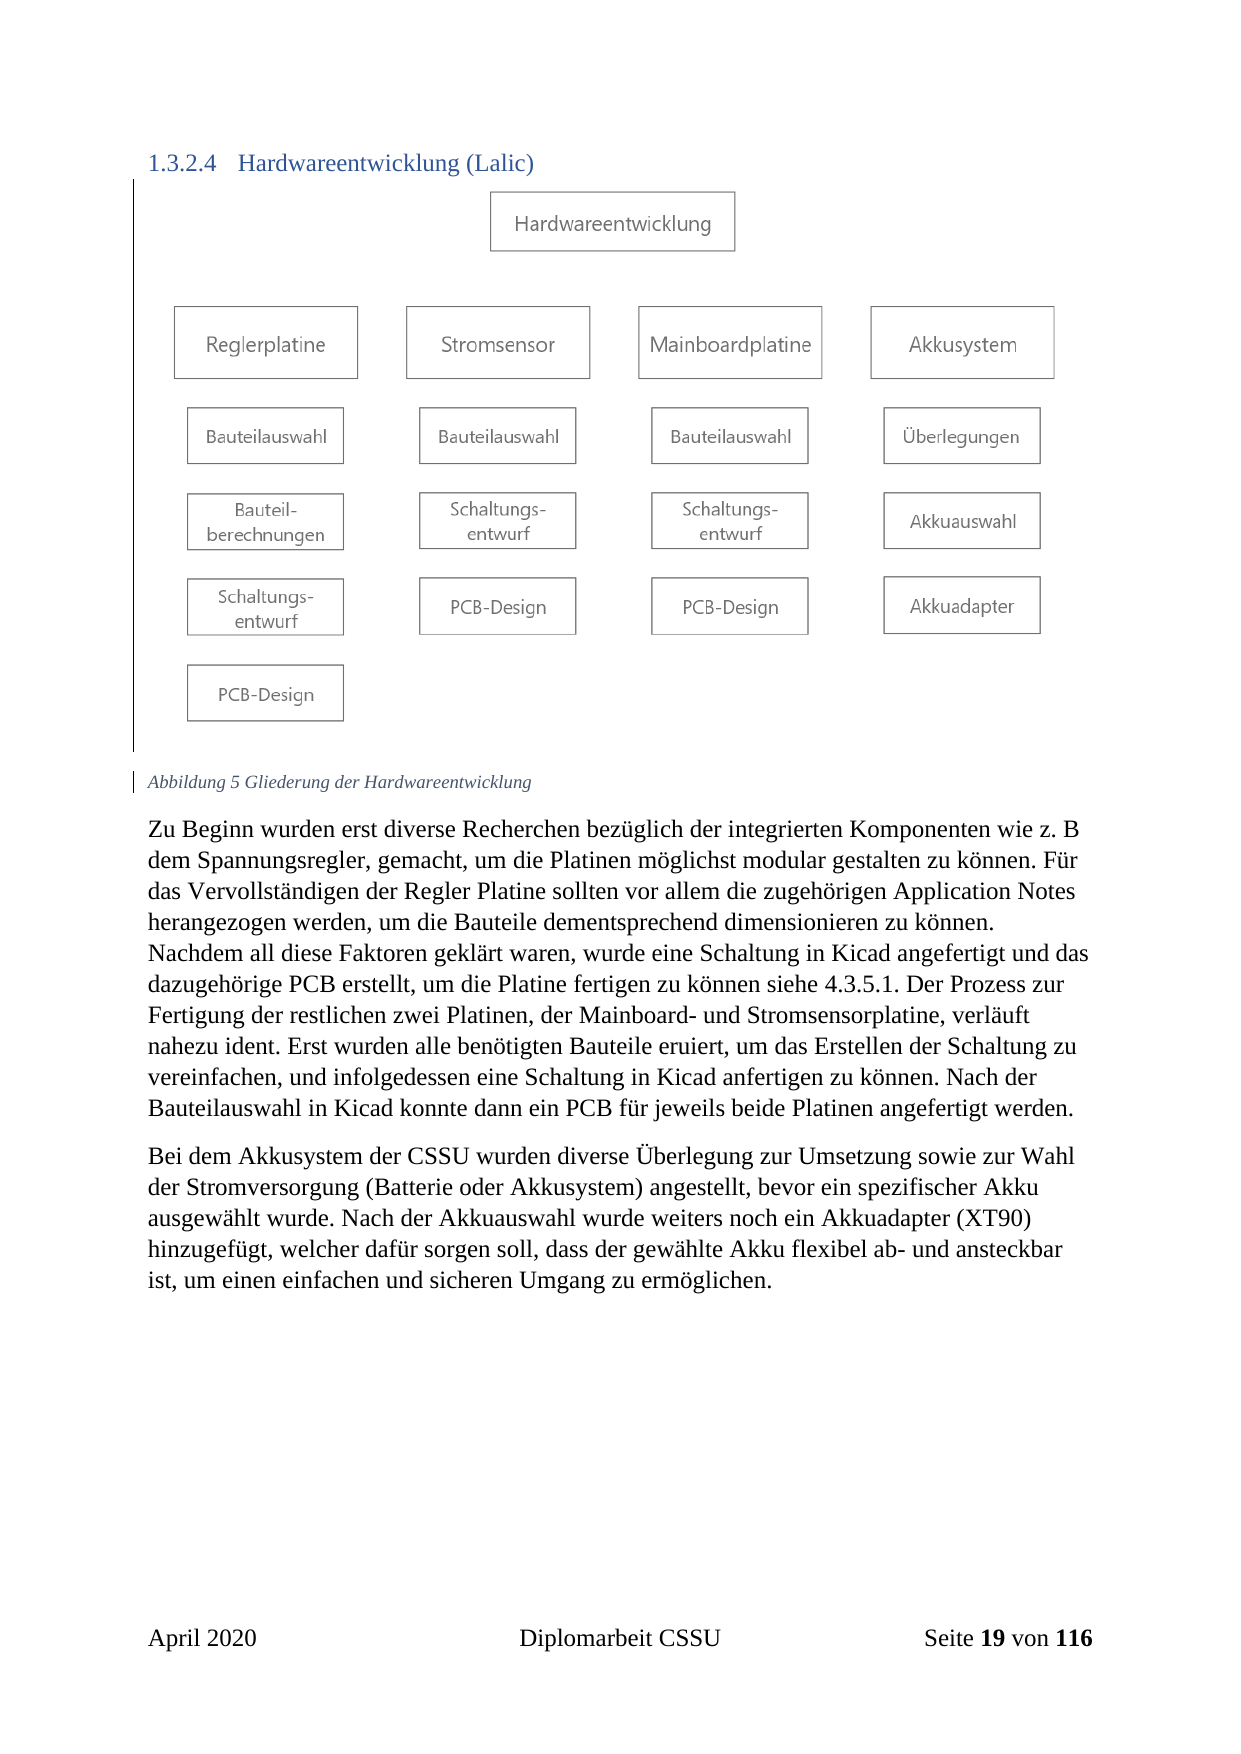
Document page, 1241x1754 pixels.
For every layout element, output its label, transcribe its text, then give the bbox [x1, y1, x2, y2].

text Bei dem Akkusystem der CSSU wurden diverse Überlegung zur Umsetzung sowie zur Wahl der Stromversorgung (Batterie oder Akkusystem) angestellt, bevor ein spezifischer Akku ausgewählt wurde. Nach der Akkuauswahl wurde weiters noch ein Akkuadapter (XT90) hinzugefügt, welcher dafür sorgen soll, dass der gewählte Akku flexibel ab- und ansteckbar ist, um einen einfachen und sicheren Umgang zu ermöglichen. [148, 1141, 1093, 1294]
subtitle Hardwareentwicklung (Lalic) [148, 148, 1093, 176]
text Zu Beginn wurden erst diverse Recherchen bezüglich der integrierten Komponenten wie z. B dem Spannungsregler, gemacht, um die Platinen möglichst modular gestalten zu können. Für das Vervollständigen der Regler Platine sollten vor allem die zugehörigen Application Notes herangezogen werden, um die Bauteile dementsprechend dimensionieren zu können. Nachdem all diese Faktoren geklärt waren, wurde eine Schaltung in Kicad angefertigt und das dazugehörige PCB erstellt, um die Platine fertigen zu können siehe 4.3.5.1. Der Prozess zur Fertigung der restlichen zwei Platinen, der Mainboard- und Stromsensorplatine, verläuft nahezu ident. Erst wurden alle benötigten Bauteile eruiert, um das Erstellen der Schaltung zu vereinfachen, und infolgedessen eine Schaltung in Kicad anfertigen zu können. Nach der Bauteilauswahl in Kicad konnte dann ein PCB für jeweils beide Platinen angefertigt werden. [148, 814, 1093, 1122]
picture [147, 178, 1093, 753]
